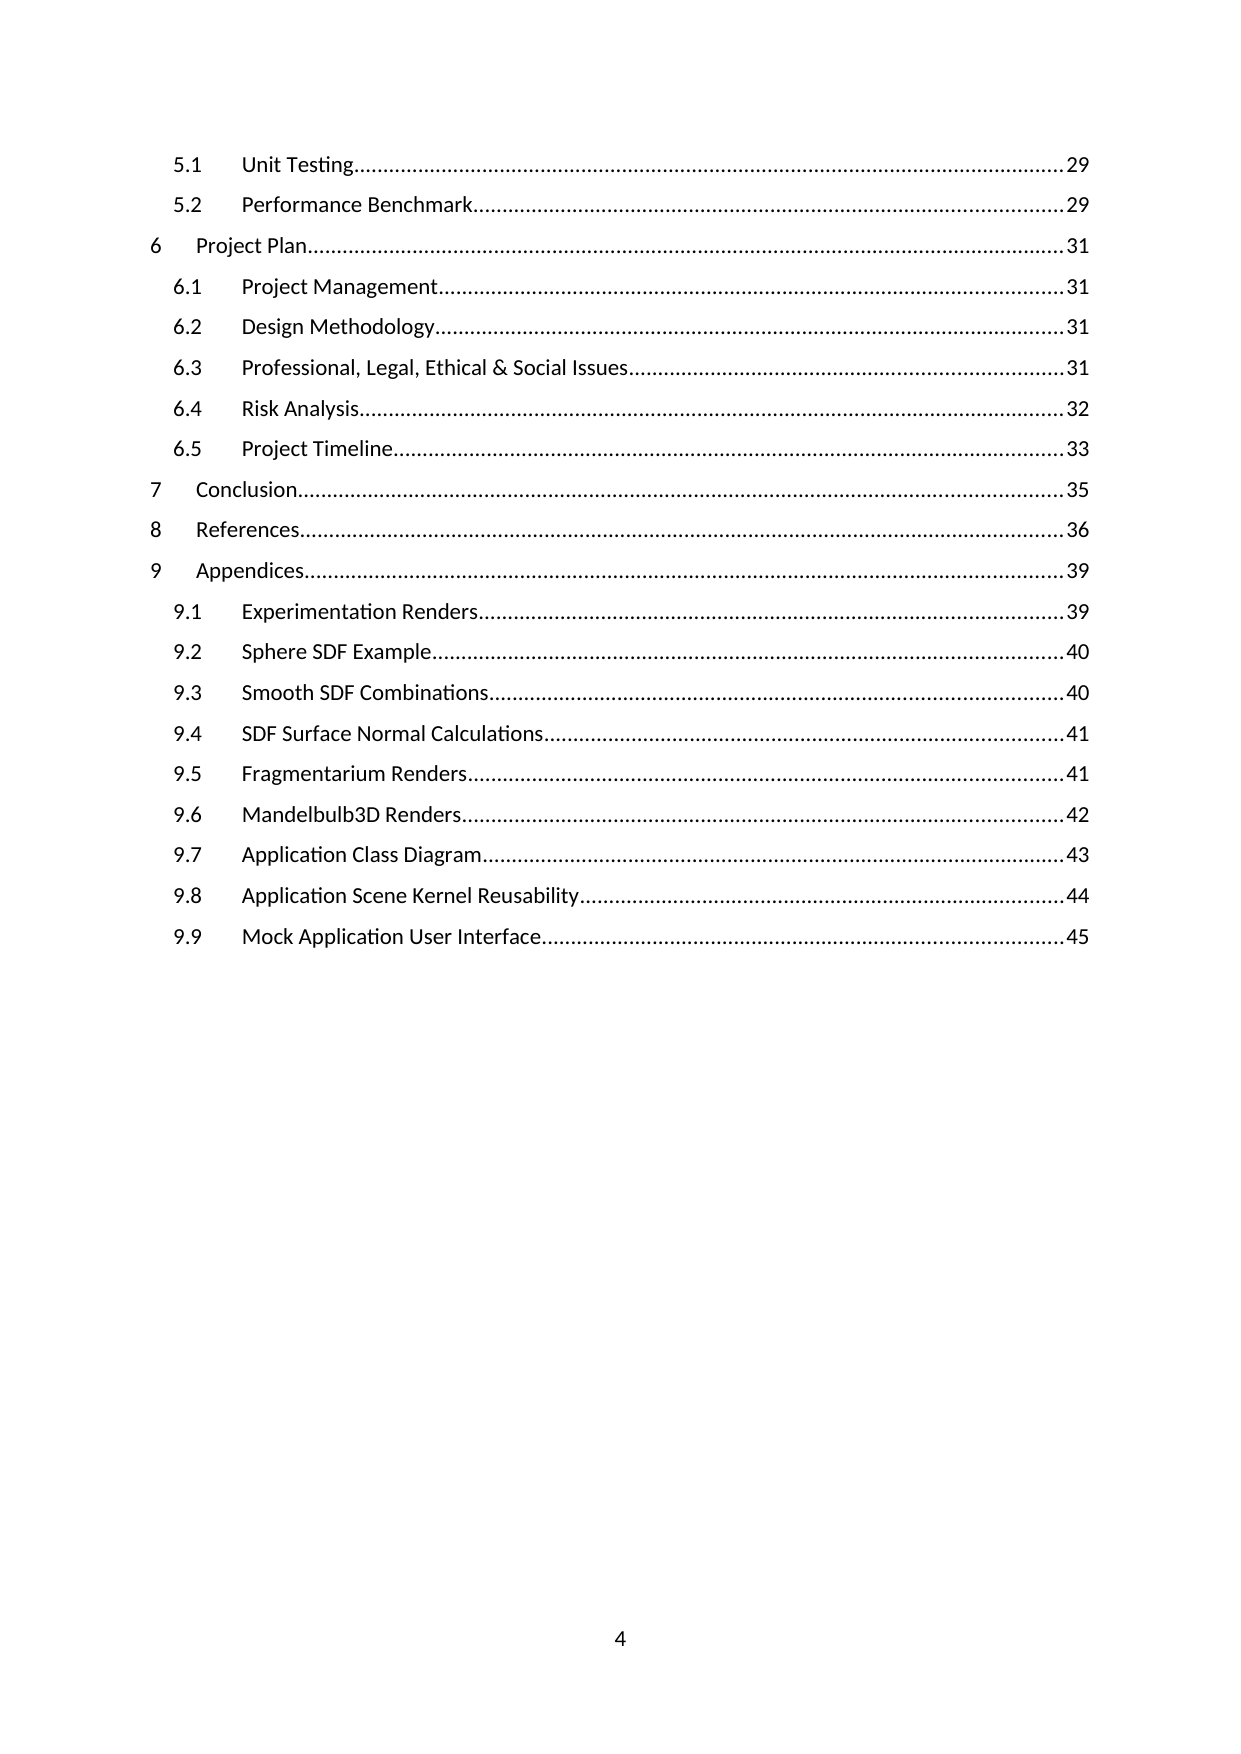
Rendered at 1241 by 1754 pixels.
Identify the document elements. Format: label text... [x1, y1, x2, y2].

text 6.4 Risk Analysis 32 [173, 394, 1090, 422]
text 9.1 Experimentation Renders 39 [173, 597, 1090, 625]
text 6 Project Plan 31 [150, 231, 1090, 259]
text 9.2 Sphere SDF Example 40 [173, 637, 1090, 666]
text 9.5 Fragmentarium Renders 41 [173, 759, 1090, 787]
text 7 Conclusion 35 [150, 475, 1090, 503]
text 9.7 Application Class Diagram 43 [173, 841, 1090, 869]
text 9.3 Smooth SDF Combinations 40 [173, 678, 1090, 706]
text 9.4 SDF Surface Normal Calculations 41 [173, 719, 1090, 747]
text 9.9 Mock Application User Interface 45 [173, 922, 1090, 950]
text 5.2 Performance Benchmark 29 [173, 191, 1090, 219]
text 6.5 Project Timeline 33 [173, 434, 1090, 462]
text 9.6 Mandelbulb3D Renders 42 [173, 800, 1090, 828]
text 8 References 36 [150, 516, 1090, 544]
text 9 Appendices 39 [150, 556, 1090, 584]
text 5.1 Unit Testing 29 [173, 150, 1090, 178]
text 6.1 Project Management 31 [173, 272, 1090, 300]
text 9.8 Application Scene Kernel Reusability 44 [173, 881, 1090, 909]
text 6.3 Professional, Legal, Ethical & Social Issues 31 [173, 353, 1090, 381]
text 6.2 Design Methodology 31 [173, 312, 1090, 341]
